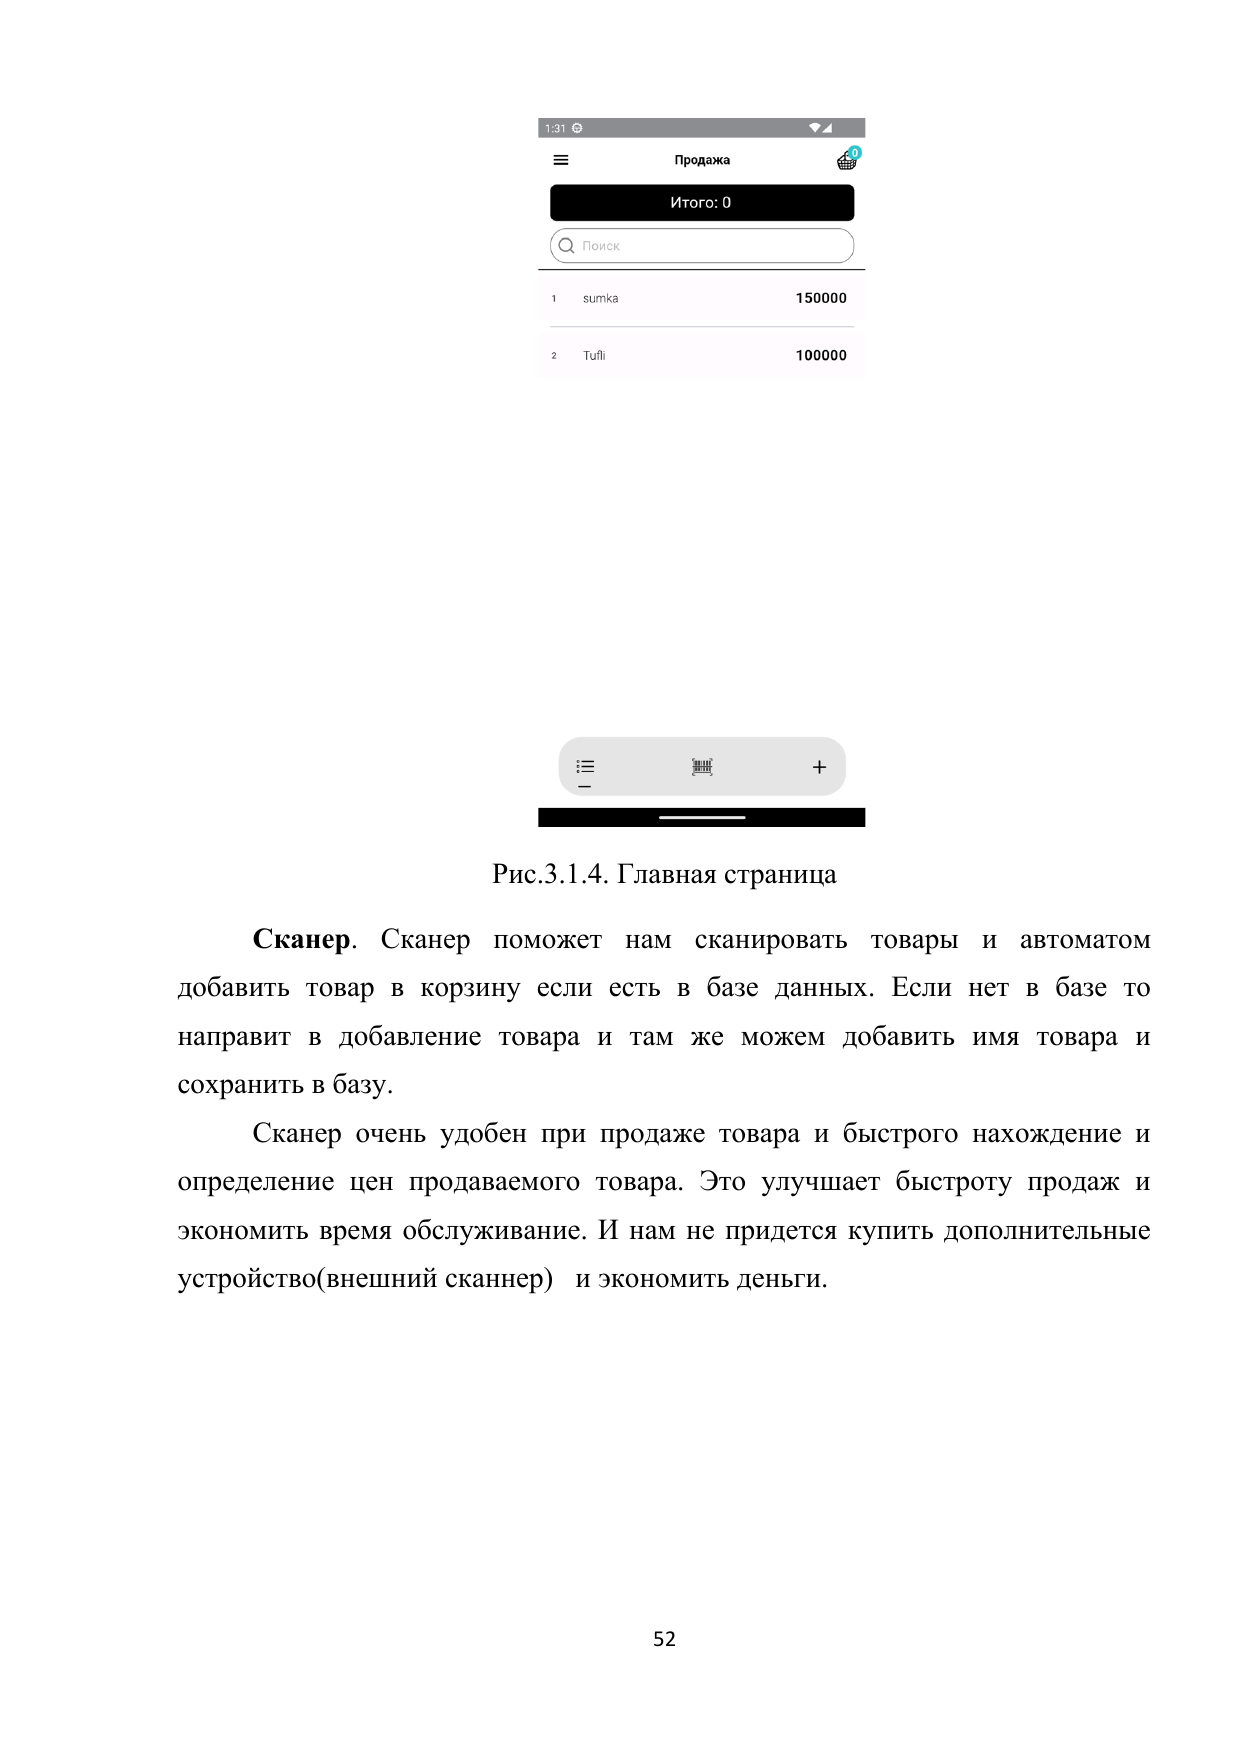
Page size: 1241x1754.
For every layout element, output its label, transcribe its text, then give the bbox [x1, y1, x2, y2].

text Рис.3.1.4. Главная страница [177, 857, 1152, 889]
text Сканер очень удобен при продаже товара и быстрого нахождение и определение цен продаваемого товара. Это улучшает быстроту продаж и экономить время обслуживание. И нам не придется купить дополнительные устройство(внешний сканнер) и экономить деньги. [177, 1116, 1152, 1294]
picture [538, 118, 866, 827]
text Сканер. Сканер поможет нам сканировать товары и автоматом добавить товар в корзину если есть в базе данных. Если нет в базе то направит в добавление товара и там же можем добавить имя товара и сохранить в базу. [177, 922, 1152, 1100]
